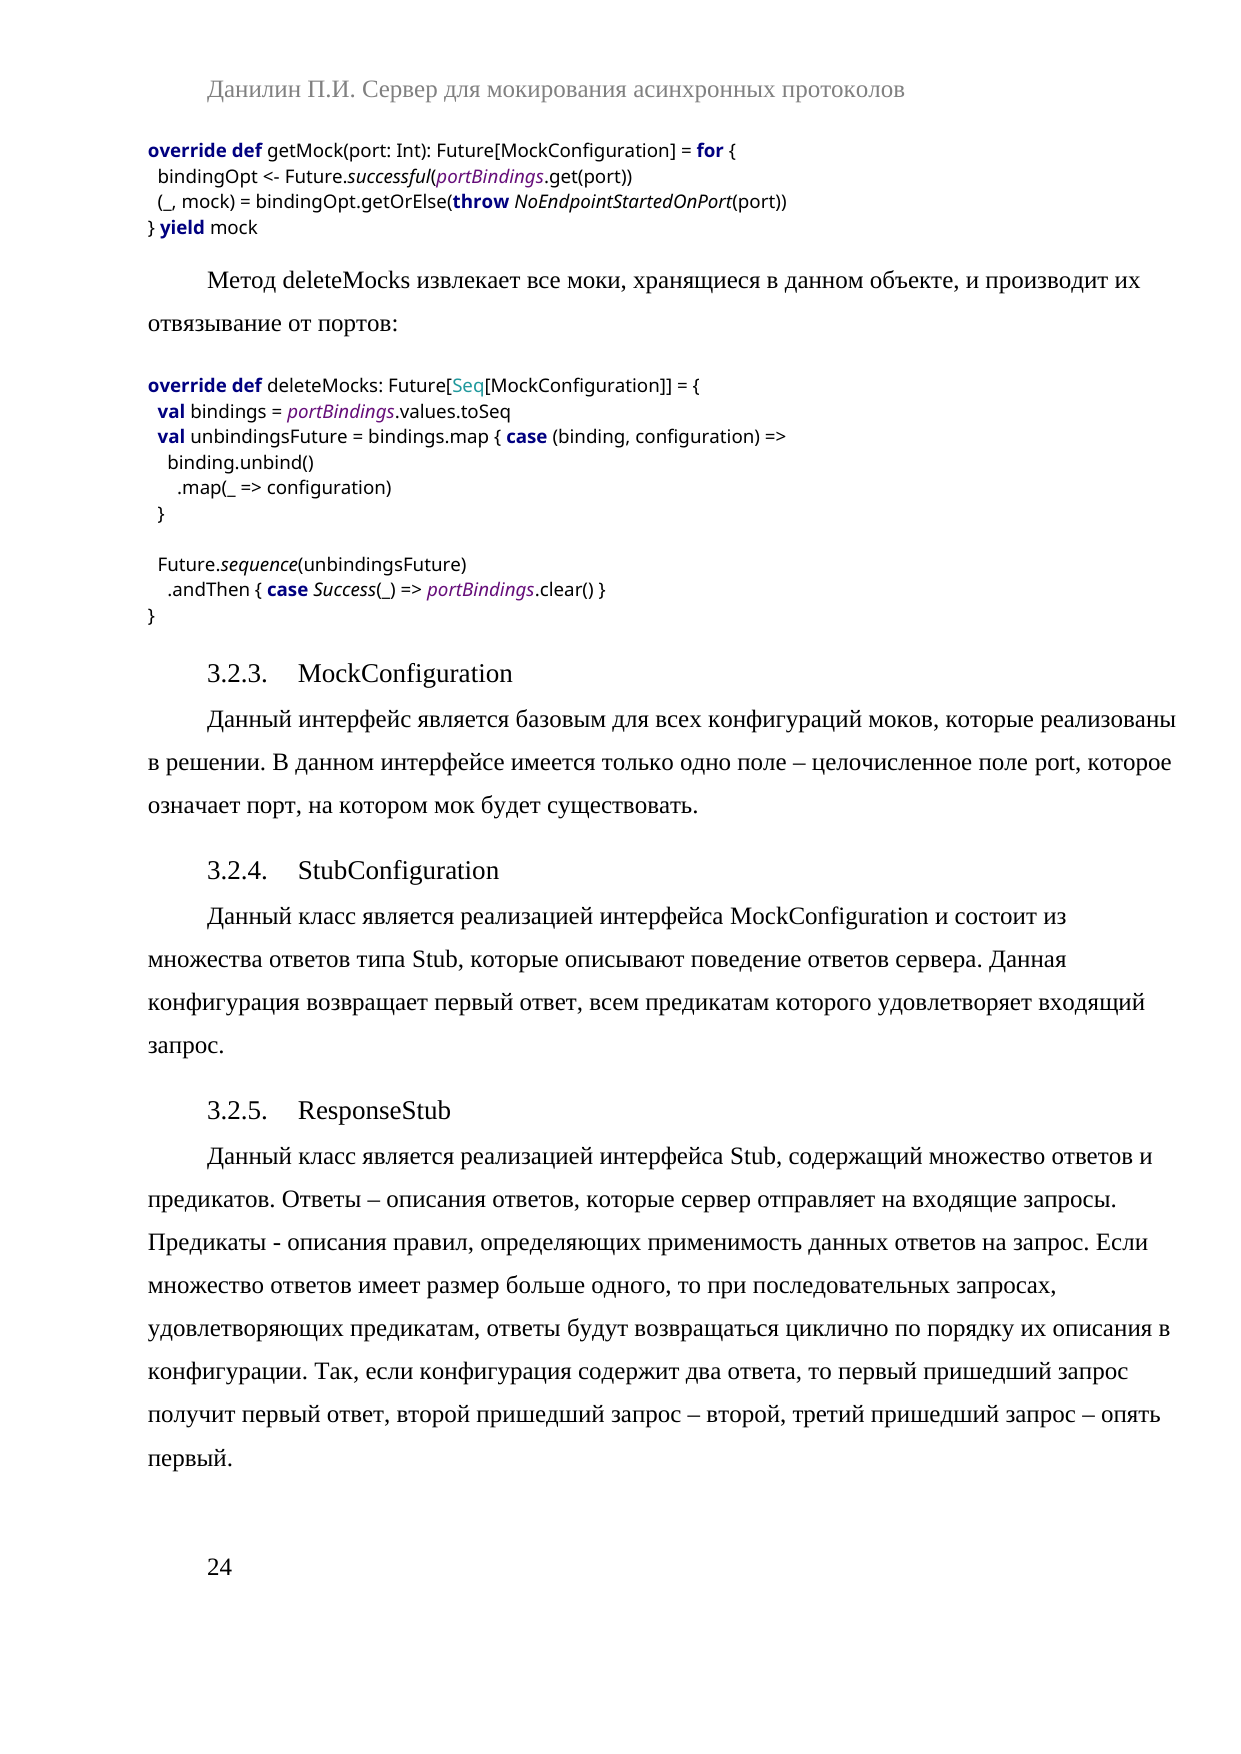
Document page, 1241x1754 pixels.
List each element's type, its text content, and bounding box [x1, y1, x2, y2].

text Данный класс является реализацией интерфейса Stub, содержащий множество ответов и предикатов. Ответы – описания ответов, которые сервер отправляет на входящие запросы. Предикаты - описания правил, определяющих применимость данных ответов на запрос. Если множество ответов имеет размер больше одного, то при последовательных запросах, удовлетворяющих предикатам, ответы будут возвращаться циклично по порядку их описания в конфигурации. Так, если конфигурация содержит два ответа, то первый пришедший запрос получит первый ответ, второй пришедший запрос – второй, третий пришедший запрос – опять первый. [148, 1141, 1181, 1471]
text Данный интерфейс является базовым для всех конфигураций моков, которые реализованы в решении. В данном интерфейсе имеется только одно поле – целочисленное поле port, которое означает порт, на котором мок будет существовать. [148, 704, 1181, 819]
subtitle ResponseStub [148, 1094, 1181, 1125]
text Метод deleteMocks извлекает все моки, хранящиеся в данном объекте, и производит их отвязывание от портов: [148, 265, 1181, 337]
text override def deleteMocks: Future[Seq[MockConfiguration]] = { val bindings = portBindings.values.toSeq val unbindingsFuture = bindings.map { case (binding, configuration) => binding.unbind() .map(_ => configuration) } Future.sequence(unbindingsFuture) .andThen { case Success(_) => portBindings.clear() } } [148, 372, 1181, 628]
text Данный класс является реализацией интерфейса MockConfiguration и состоит из множества ответов типа Stub, которые описывают поведение ответов сервера. Данная конфигурация возвращает первый ответ, всем предикатам которого удовлетворяет входящий запрос. [148, 901, 1181, 1059]
text override def getMock(port: Int): Future[MockConfiguration] = for { bindingOpt <- Future.successful(portBindings.get(port)) (_, mock) = bindingOpt.getOrElse(throw NoEndpointStartedOnPort(port)) } yield mock [148, 138, 1181, 240]
subtitle StubConfiguration [148, 854, 1181, 885]
subtitle MockConfiguration [148, 657, 1181, 688]
